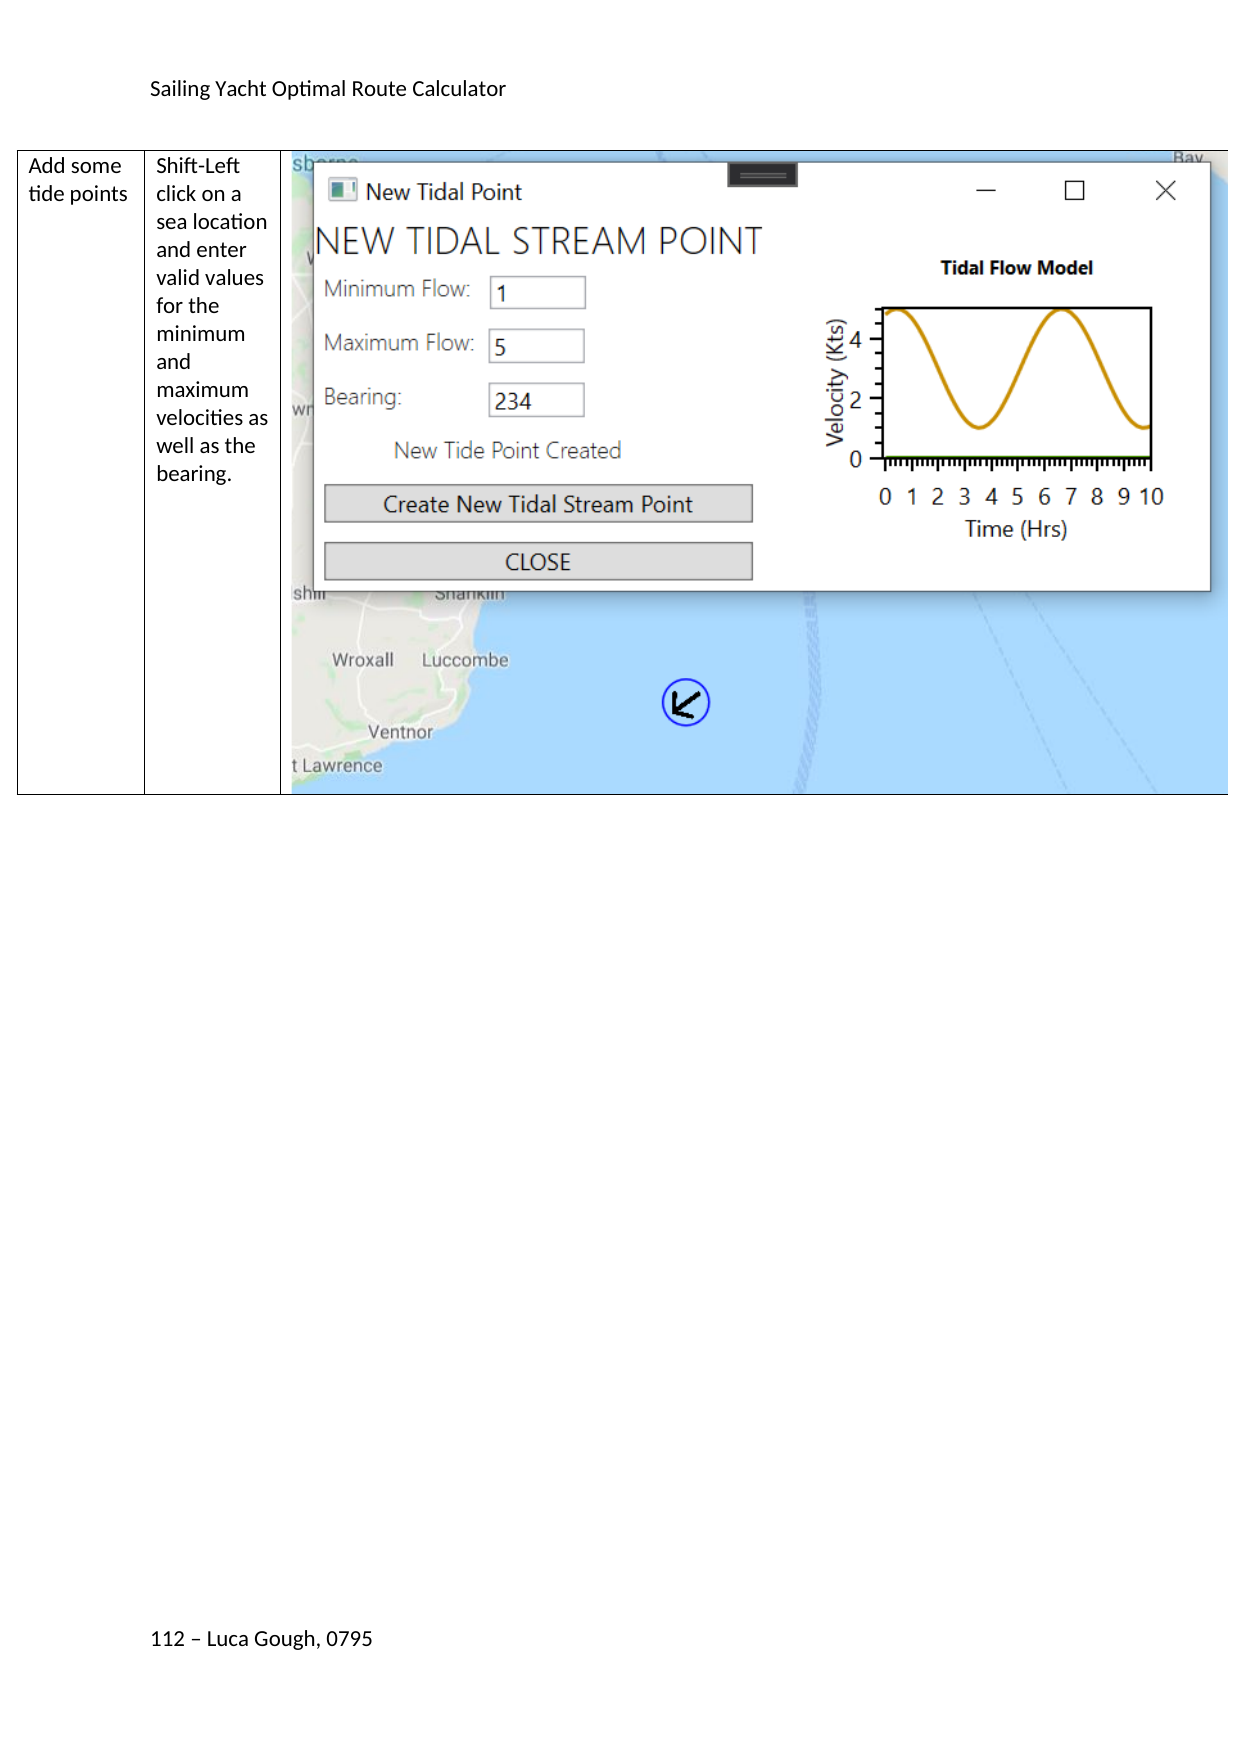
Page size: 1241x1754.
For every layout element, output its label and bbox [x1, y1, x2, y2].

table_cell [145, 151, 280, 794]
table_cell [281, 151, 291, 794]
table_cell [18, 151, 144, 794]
picture [291, 151, 1228, 794]
